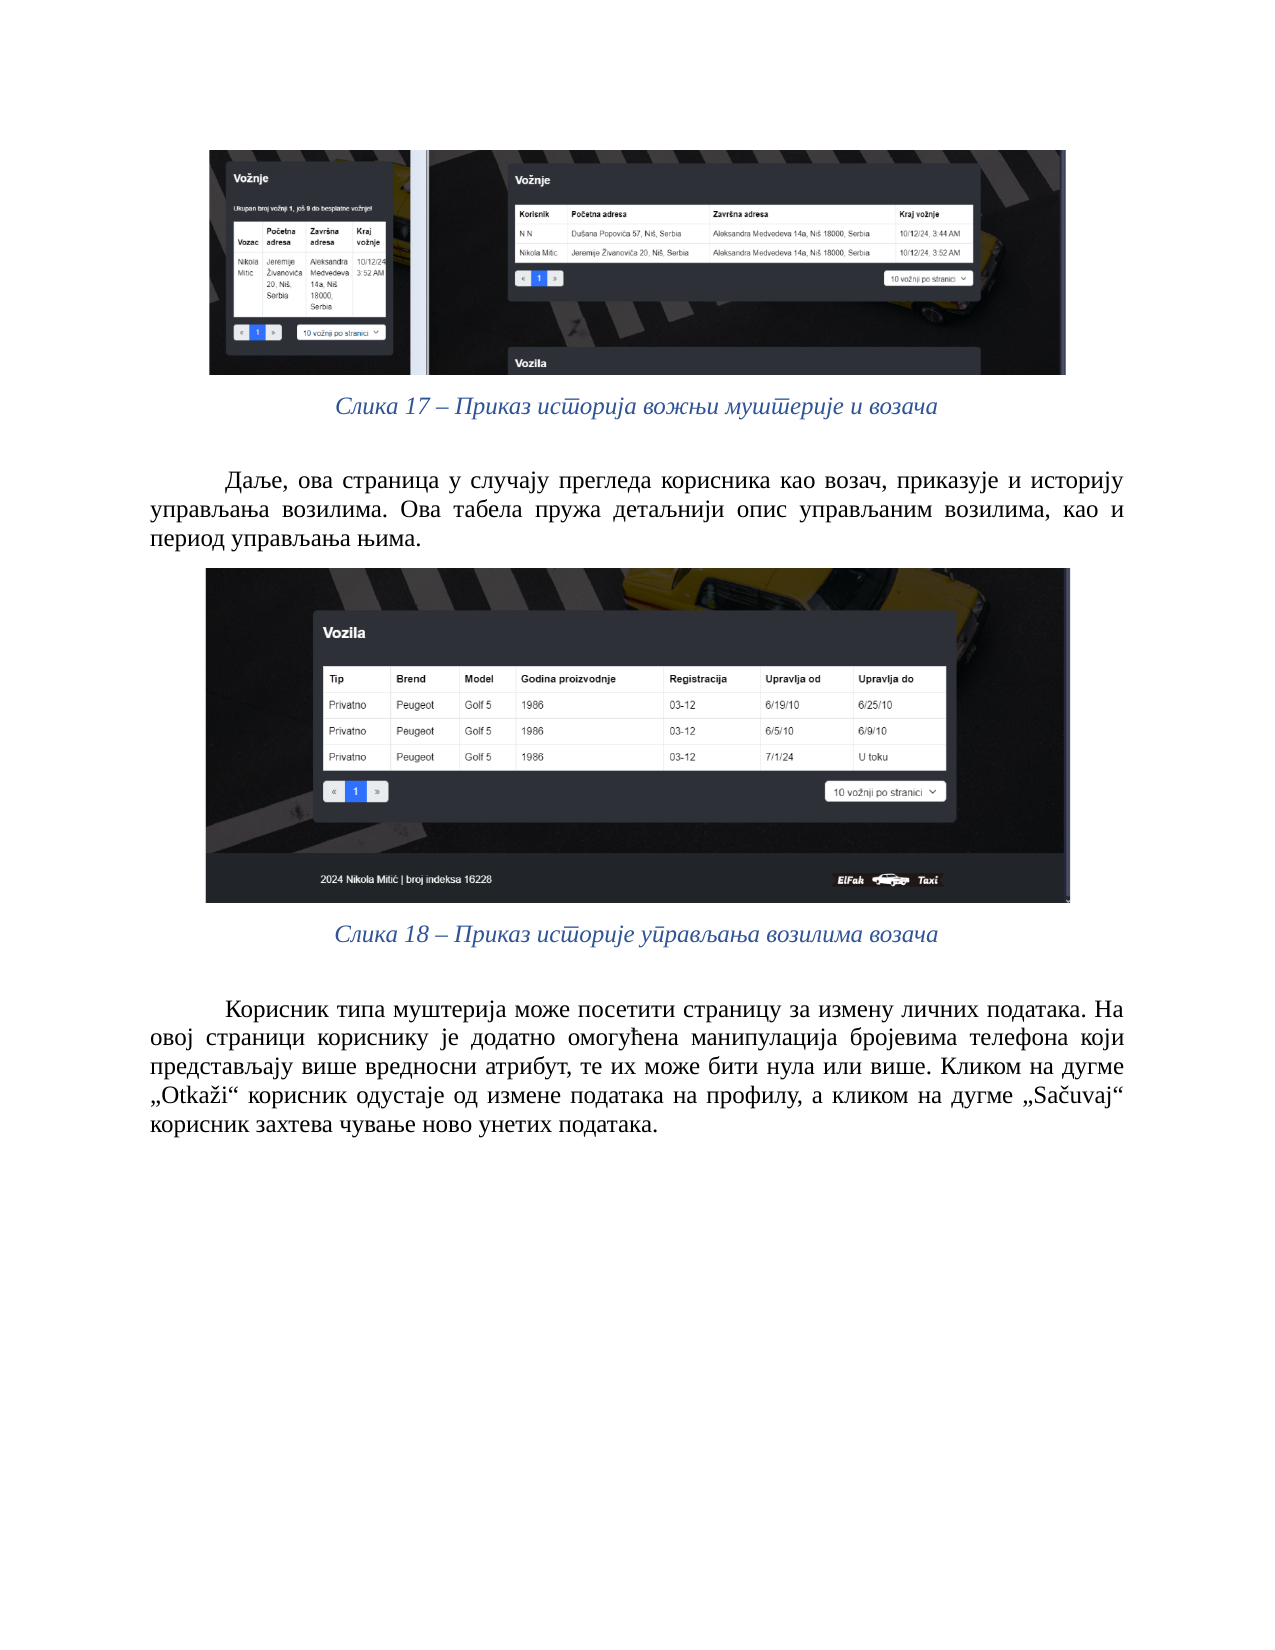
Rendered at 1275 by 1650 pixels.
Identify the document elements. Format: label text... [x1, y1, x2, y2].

picture [209, 150, 1066, 375]
text Даље, ова страница у случају прегледа корисника као возач, приказује и историју управљања возилима. Ова табела пружа детаљнији опис управљаним возилима, као и период управљања њима. [150, 465, 1125, 551]
picture [204, 568, 1071, 903]
subtitle Слика 17 – Приказ историја вожњи муштерије и возача [150, 391, 1125, 420]
subtitle Слика 18 – Приказ историје управљања возилима возача [150, 919, 1125, 948]
text Корисник типа муштерија може посетити страницу за измену личних података. На овој страници кориснику је додатно омогућена манипулација бројевима телефона који представљају више вредносни атрибут, те их може бити нула или више. Кликом на дугме „Otkaži“ корисник одустаје од измене података на профилу, а кликом на дугме „Sačuvaj“ корисник захтева чување ново унетих података. [150, 994, 1125, 1137]
